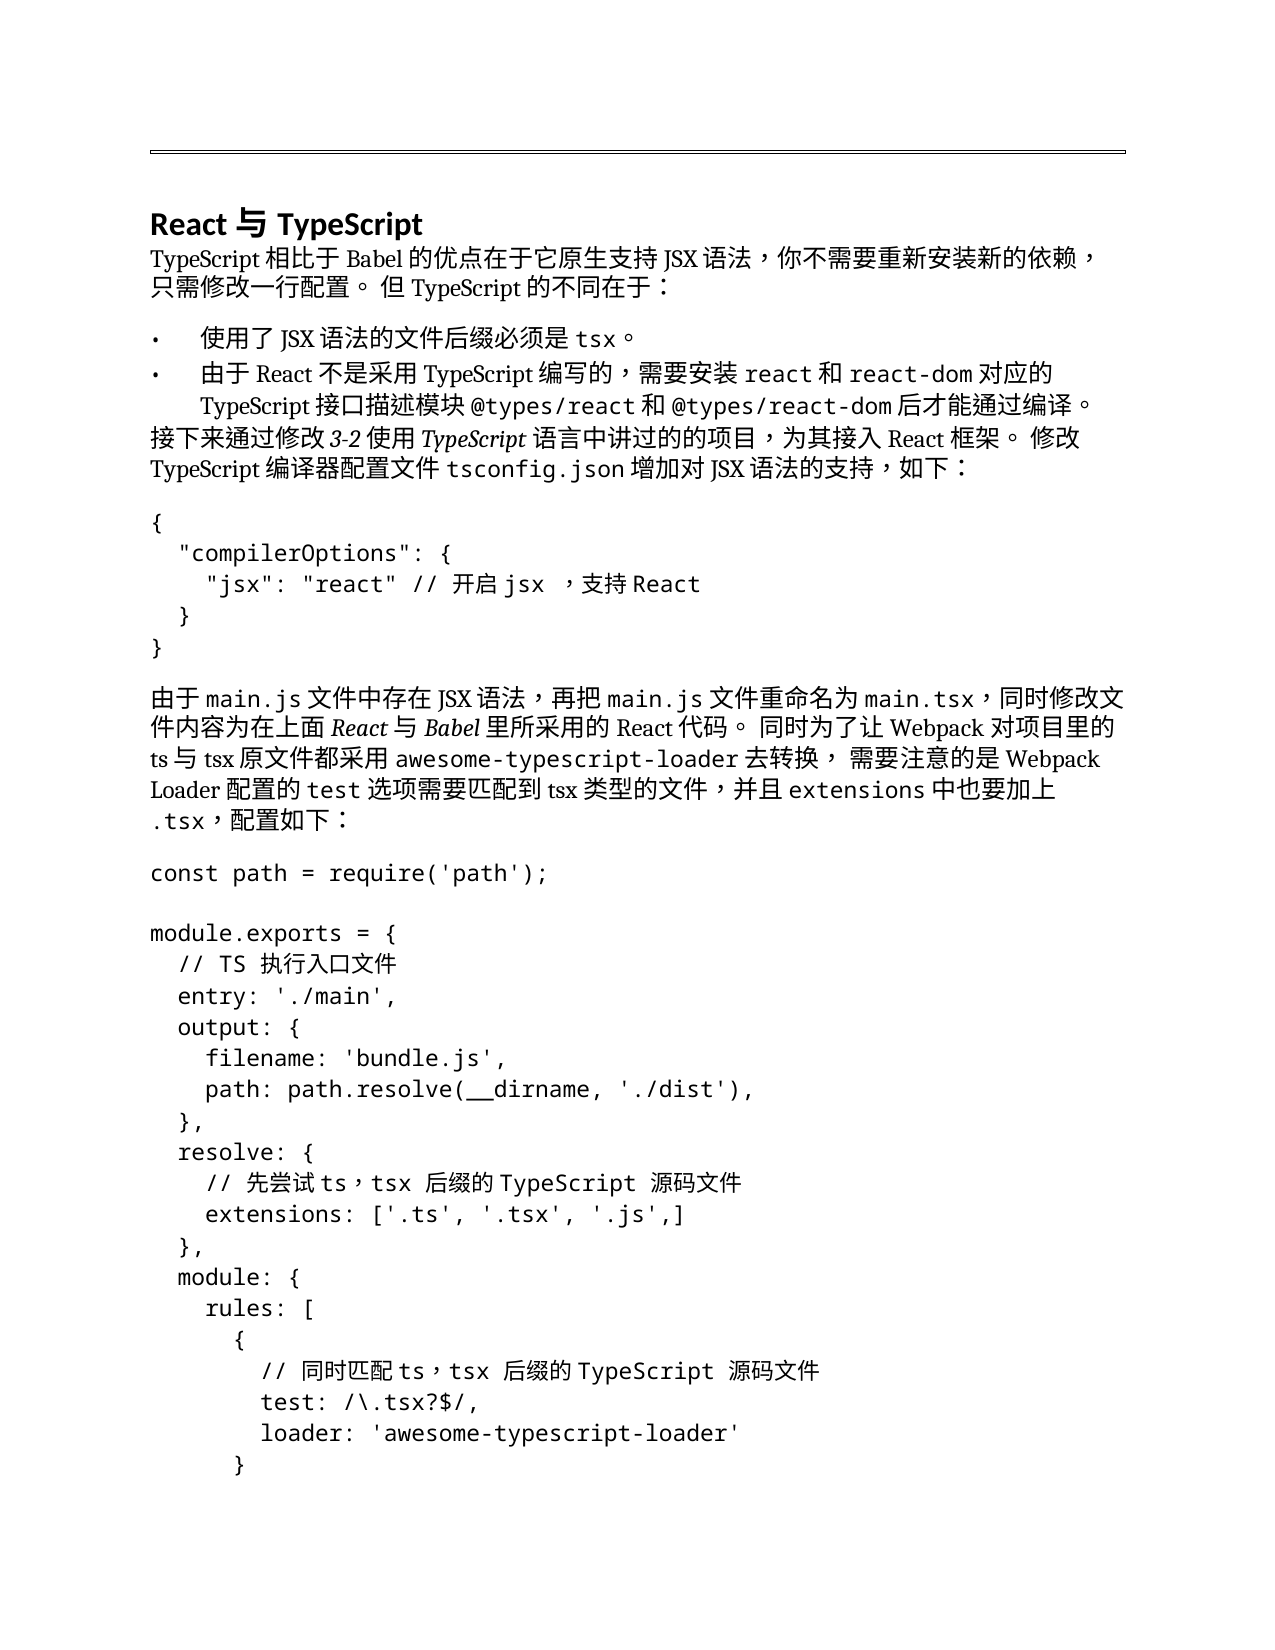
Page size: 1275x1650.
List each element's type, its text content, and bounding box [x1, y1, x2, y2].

list 使用了 JSX 语法的文件后缀必须是 tsx。 [150, 323, 1125, 354]
text TypeScript 相比于 Babel 的优点在于它原生支持 JSX 语法，你不需要重新安装新的依赖，只需修改一行配置。 但 TypeScript 的不同在于： [150, 245, 1125, 302]
text 接下来通过修改3-2 使用 TypeScript 语言中讲过的的项目，为其接入 React 框架。 修改 TypeScript 编译器配置文件 tsconfig.json 增加对 JSX 语法的支持，如下： [150, 424, 1125, 484]
text 由于 main.js 文件中存在 JSX 语法，再把 main.js 文件重命名为 main.tsx，同时修改文件内容为在上面 React 与 Babel 里所采用的 React 代码。 同时为了让 Webpack 对项目里的 ts 与 tsx 原文件都采用 awesome-typescript-loader 去转换， 需要注意的是 Webpack Loader 配置的 test 选项需要匹配到 tsx 类型的文件，并且 extensions 中也要加上 .tsx，配置如下： [150, 682, 1125, 836]
list 由于 React 不是采用 TypeScript 编写的，需要安装 react 和 react-dom 对应的 TypeScript 接口描述模块 @types/react 和 @types/react-dom 后才能通过编译。 [150, 358, 1125, 421]
subtitle React 与 TypeScript [150, 199, 1125, 245]
